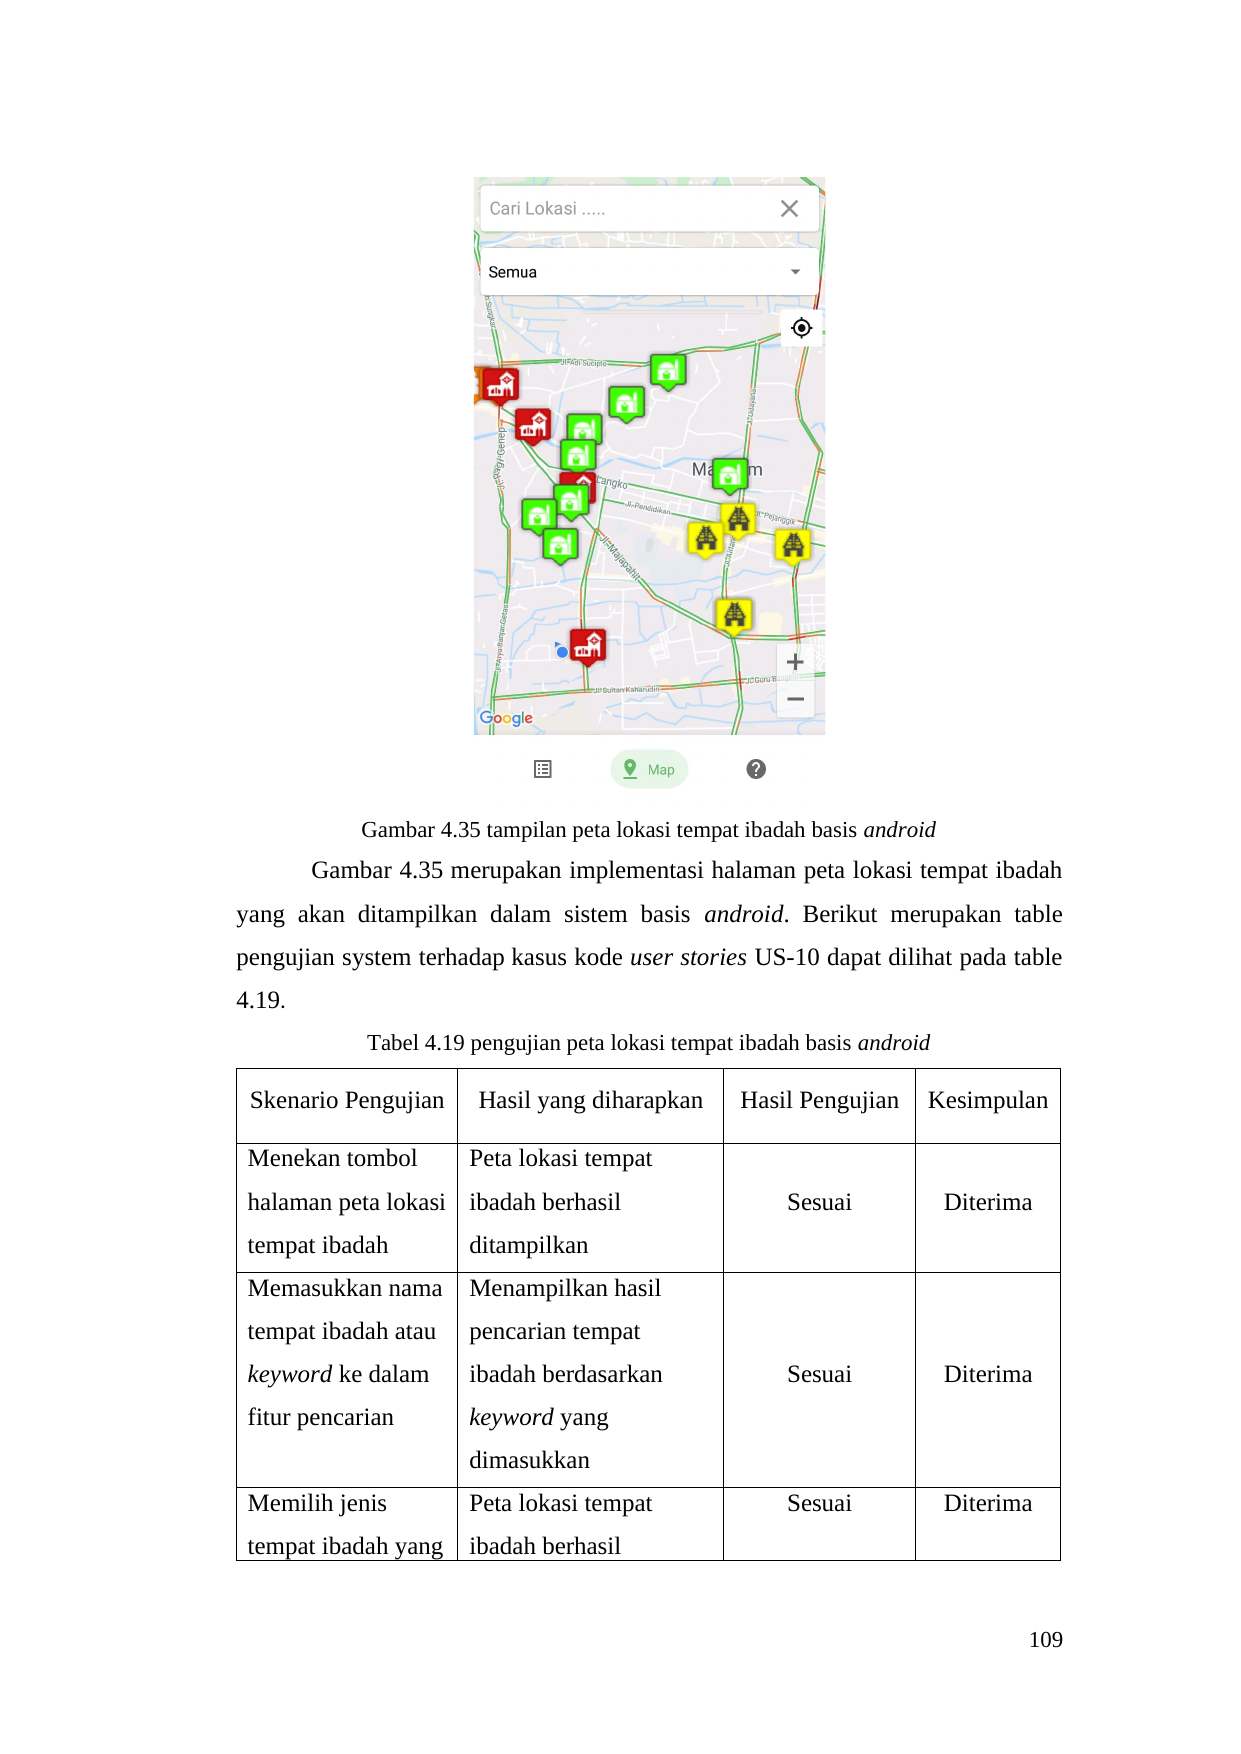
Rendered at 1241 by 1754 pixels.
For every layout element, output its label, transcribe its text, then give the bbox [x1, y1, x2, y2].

table_cell Menampilkan hasil pencarian tempat ibadah berdasarkan keyword yang dimasukkan [458, 1273, 723, 1487]
table_cell Sesuai [724, 1144, 915, 1272]
table_cell Diterima [916, 1488, 1060, 1560]
picture [473, 177, 826, 803]
table_cell Menekan tombol halaman peta lokasi tempat ibadah [237, 1144, 457, 1272]
table_cell Sesuai [724, 1273, 915, 1487]
table_header Hasil Pengujian [724, 1069, 915, 1142]
table_header Skenario Pengujian [237, 1069, 457, 1142]
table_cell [458, 1488, 723, 1560]
table_cell Sesuai [724, 1488, 915, 1560]
table_header Hasil yang diharapkan [458, 1069, 723, 1142]
list Tabel 4.19 pengujian peta lokasi tempat ibadah basis android [236, 1029, 1063, 1055]
table_cell Peta lokasi tempat ibadah berhasil ditampilkan [458, 1144, 723, 1272]
table_cell Diterima [916, 1144, 1060, 1272]
table_cell Diterima [916, 1273, 1060, 1487]
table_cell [237, 1488, 457, 1560]
table_cell Memasukkan nama tempat ibadah atau keyword ke dalam fitur pencarian [237, 1273, 457, 1487]
table_header Kesimpulan [916, 1069, 1060, 1142]
text Gambar 4.35 tampilan peta lokasi tempat ibadah basis android [236, 816, 1063, 842]
text Gambar 4.35 merupakan implementasi halaman peta lokasi tempat ibadah yang akan ditampilkan dalam sistem basis android. Berikut merupakan table pengujian system terhadap kasus kode user stories US-10 dapat dilihat pada table 4.19. [236, 856, 1063, 1014]
